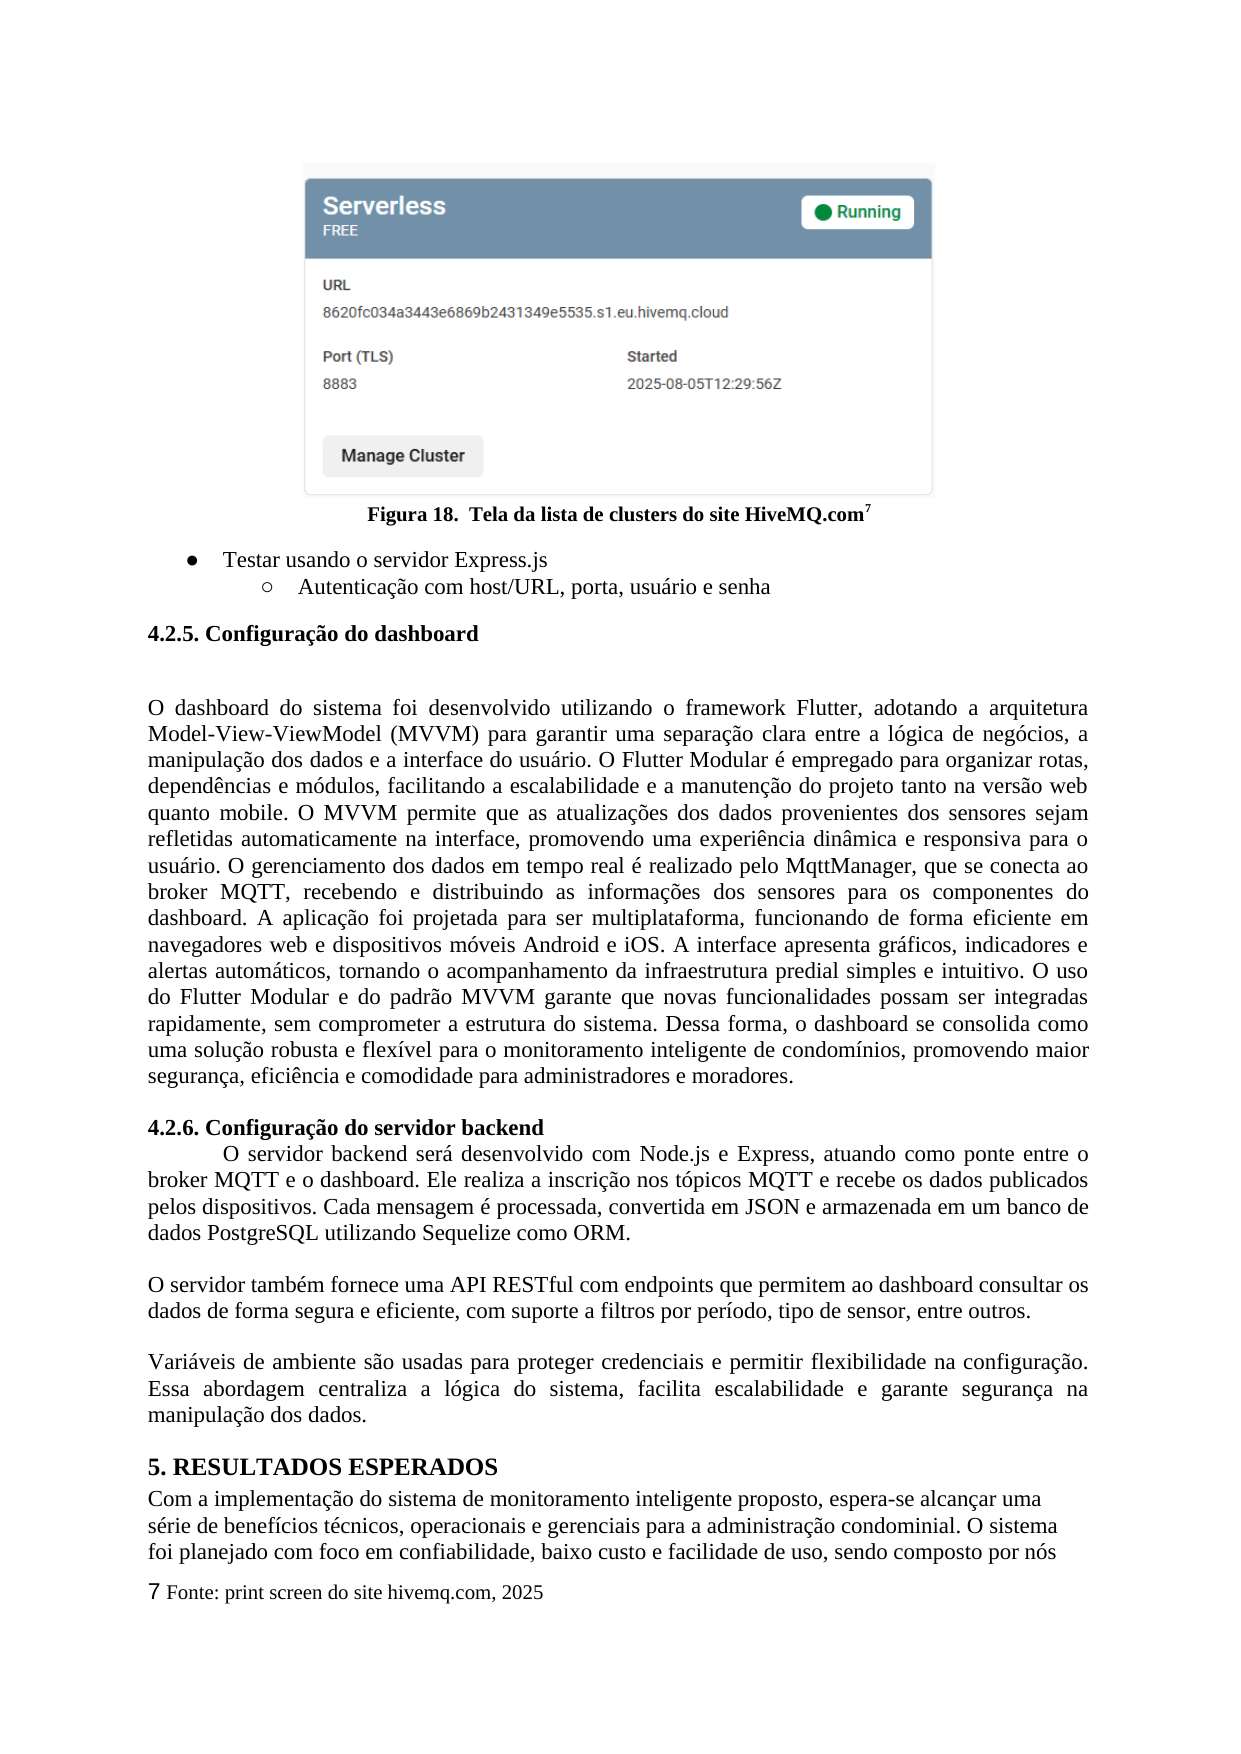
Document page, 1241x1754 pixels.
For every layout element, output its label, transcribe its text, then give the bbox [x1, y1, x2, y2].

text O servidor backend será desenvolvido com Node.js e Express, atuando como ponte entre o broker MQTT e o dashboard. Ele realiza a inscrição nos tópicos MQTT e recebe os dados publicados pelos dispositivos. Cada mensagem é processada, convertida em JSON e armazenada em um banco de dados PostgreSQL utilizando Sequelize como ORM. [148, 1140, 1090, 1246]
text 4.2.6. Configuração do servidor backend [148, 1114, 1090, 1140]
text 4.2.5. Configuração do dashboard [148, 620, 1090, 646]
text Figura 18. Tela da lista de clusters do site HiveMQ.com [148, 502, 1090, 526]
text 5. RESULTADOS ESPERADOS [148, 1452, 1090, 1481]
text O dashboard do sistema foi desenvolvido utilizando o framework Flutter, adotando a arquitetura Model-View-ViewModel (MVVM) para garantir uma separação clara entre a lógica de negócios, a manipulação dos dados e a interface do usuário. O Flutter Modular é empregado para organizar rotas, dependências e módulos, facilitando a escalabilidade e a manutenção do projeto tanto na versão web quanto mobile. O MVVM permite que as atualizações dos dados provenientes dos sensores sejam refletidas automaticamente na interface, promovendo uma experiência dinâmica e responsiva para o usuário. O gerenciamento dos dados em tempo real é realizado pelo MqttManager, que se conecta ao broker MQTT, recebendo e distribuindo as informações dos sensores para os componentes do dashboard. A aplicação foi projetada para ser multiplataforma, funcionando de forma eficiente em navegadores web e dispositivos móveis Android e iOS. A interface apresenta gráficos, indicadores e alertas automáticos, tornando o acompanhamento da infraestrutura predial simples e intuitivo. O uso do Flutter Modular e do padrão MVVM garante que novas funcionalidades possam ser integradas rapidamente, sem comprometer a estrutura do sistema. Dessa forma, o dashboard se consolida como uma solução robusta e flexível para o monitoramento inteligente de condomínios, promovendo maior segurança, eficiência e comodidade para administradores e moradores. [148, 693, 1090, 1089]
text Variáveis de ambiente são usadas para proteger credenciais e permitir flexibilidade na configuração. Essa abordagem centraliza a lógica do sistema, facilita escalabilidade e garante segurança na manipulação dos dados. [148, 1348, 1090, 1427]
list Autenticação com host/URL, porta, usuário e senha [260, 573, 1090, 599]
picture [302, 163, 936, 498]
list Testar usando o servidor Express.js [185, 546, 1090, 573]
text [148, 1485, 1090, 1564]
text O servidor também fornece uma API RESTful com endpoints que permitem ao dashboard consultar os dados de forma segura e eficiente, com suporte a filtros por período, tipo de sensor, entre outros. [148, 1271, 1090, 1323]
